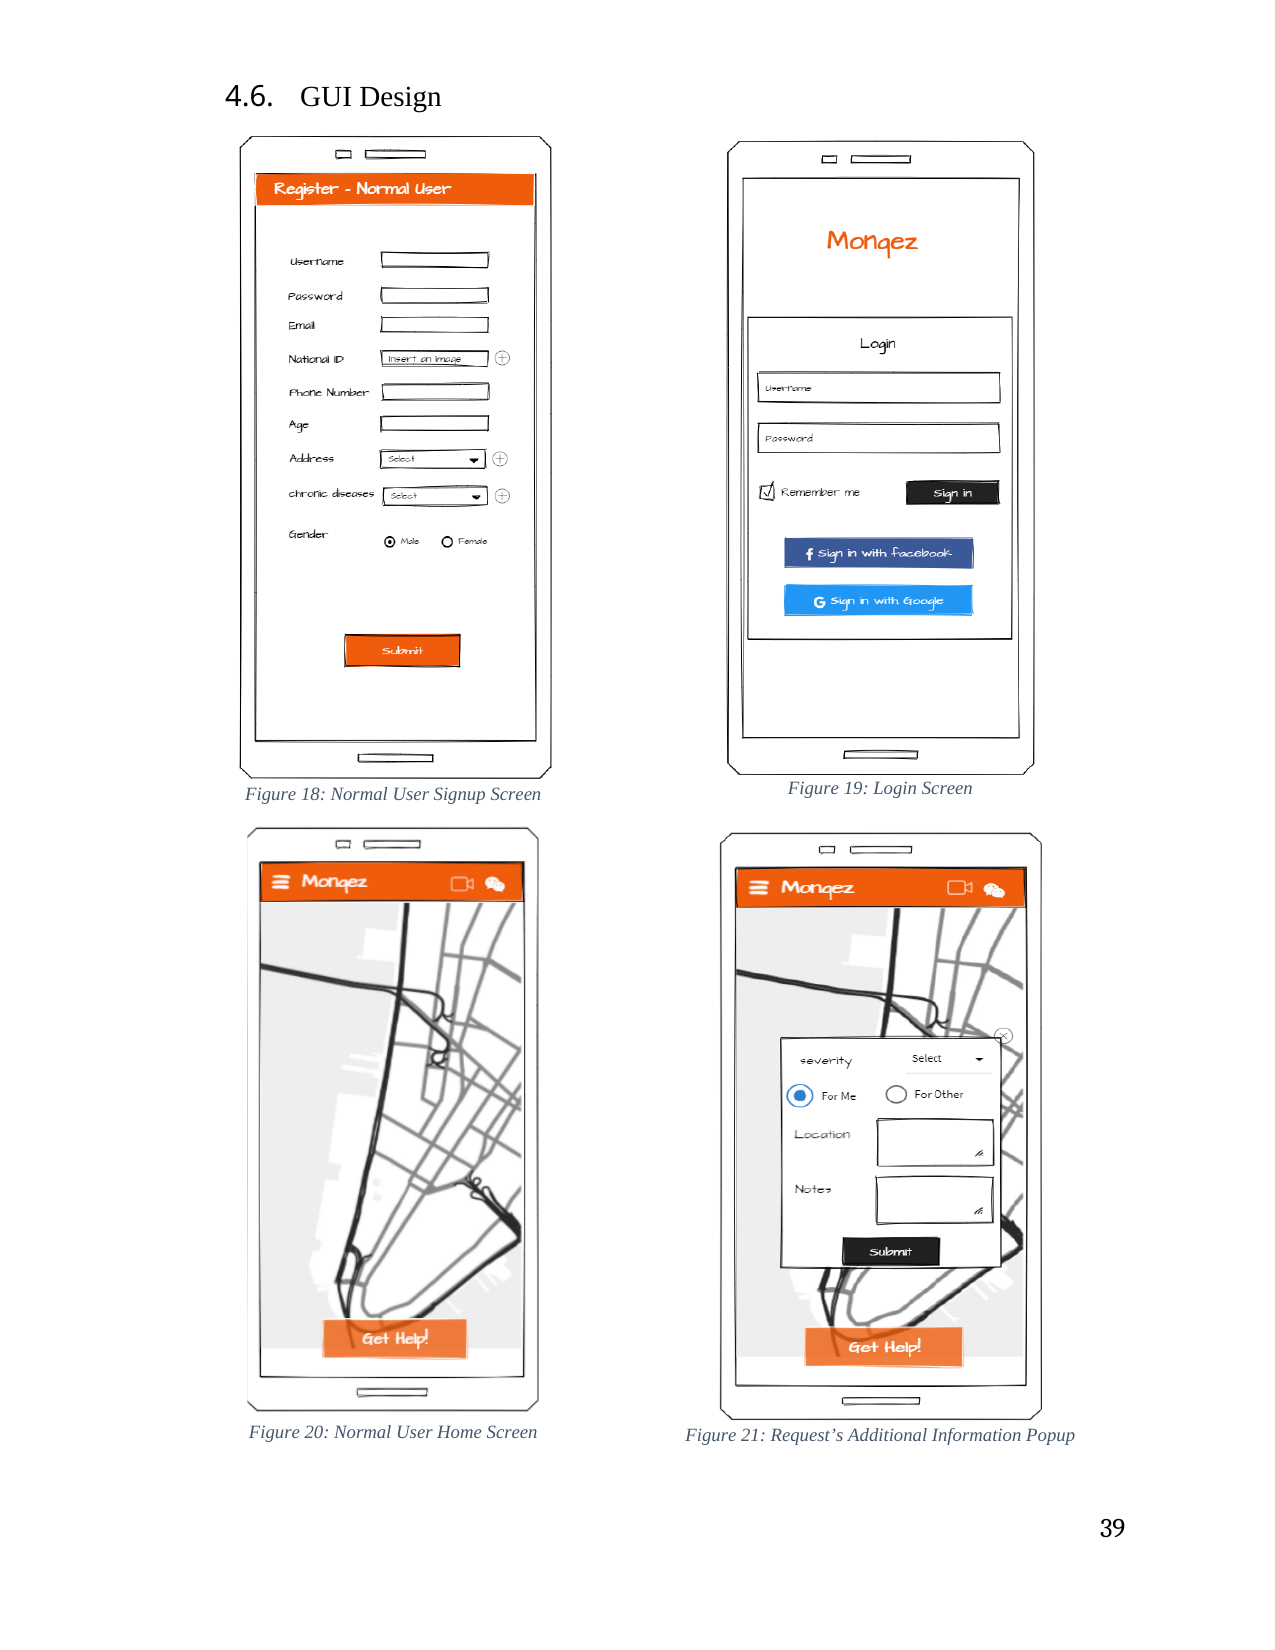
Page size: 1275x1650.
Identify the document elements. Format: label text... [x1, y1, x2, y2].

table_cell Figure 20: Normal User Home Screen [151, 825, 637, 1466]
picture [717, 825, 1045, 1424]
picture [247, 825, 541, 1421]
table_header Figure 19: Login Screen [638, 131, 1124, 825]
table_header Figure 18: Normal User Signup Screen [151, 131, 637, 825]
subtitle GUI Design [225, 75, 1125, 115]
picture [234, 131, 554, 783]
picture [705, 131, 1057, 777]
table_cell Figure 21: Request’s Additional Information Popup [638, 825, 1124, 1466]
